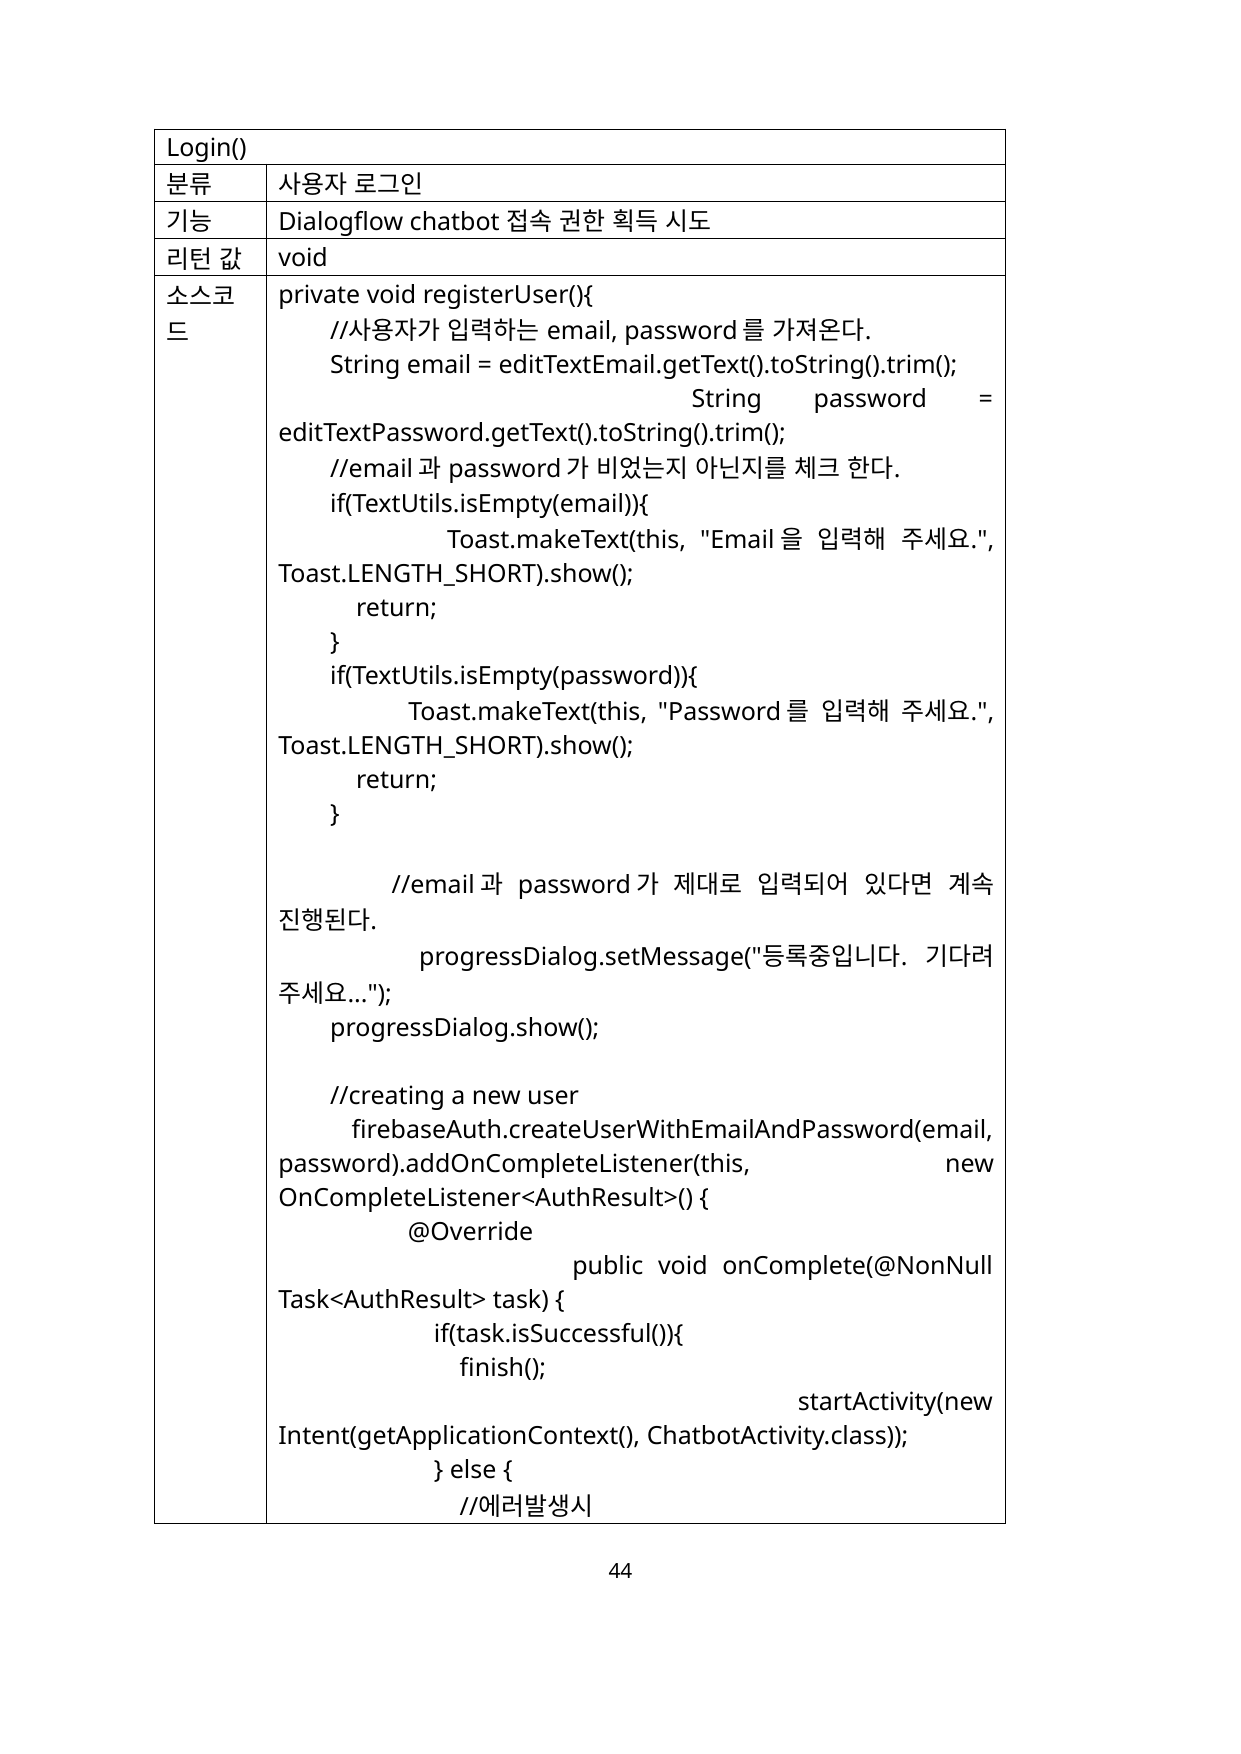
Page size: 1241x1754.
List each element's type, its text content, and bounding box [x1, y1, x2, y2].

table_cell 기능 [155, 202, 266, 238]
table_cell void [267, 239, 1005, 275]
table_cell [267, 276, 1005, 1522]
table_cell 리턴 값 [155, 239, 266, 275]
table_cell 사용자 로그인 [267, 165, 1005, 201]
table_cell 분류 [155, 165, 266, 201]
table_header Login() [155, 130, 1005, 163]
table_cell Dialogflow chatbot 접속 권한 획득 시도 [267, 202, 1005, 238]
table_cell 소스코드 [155, 276, 266, 1522]
